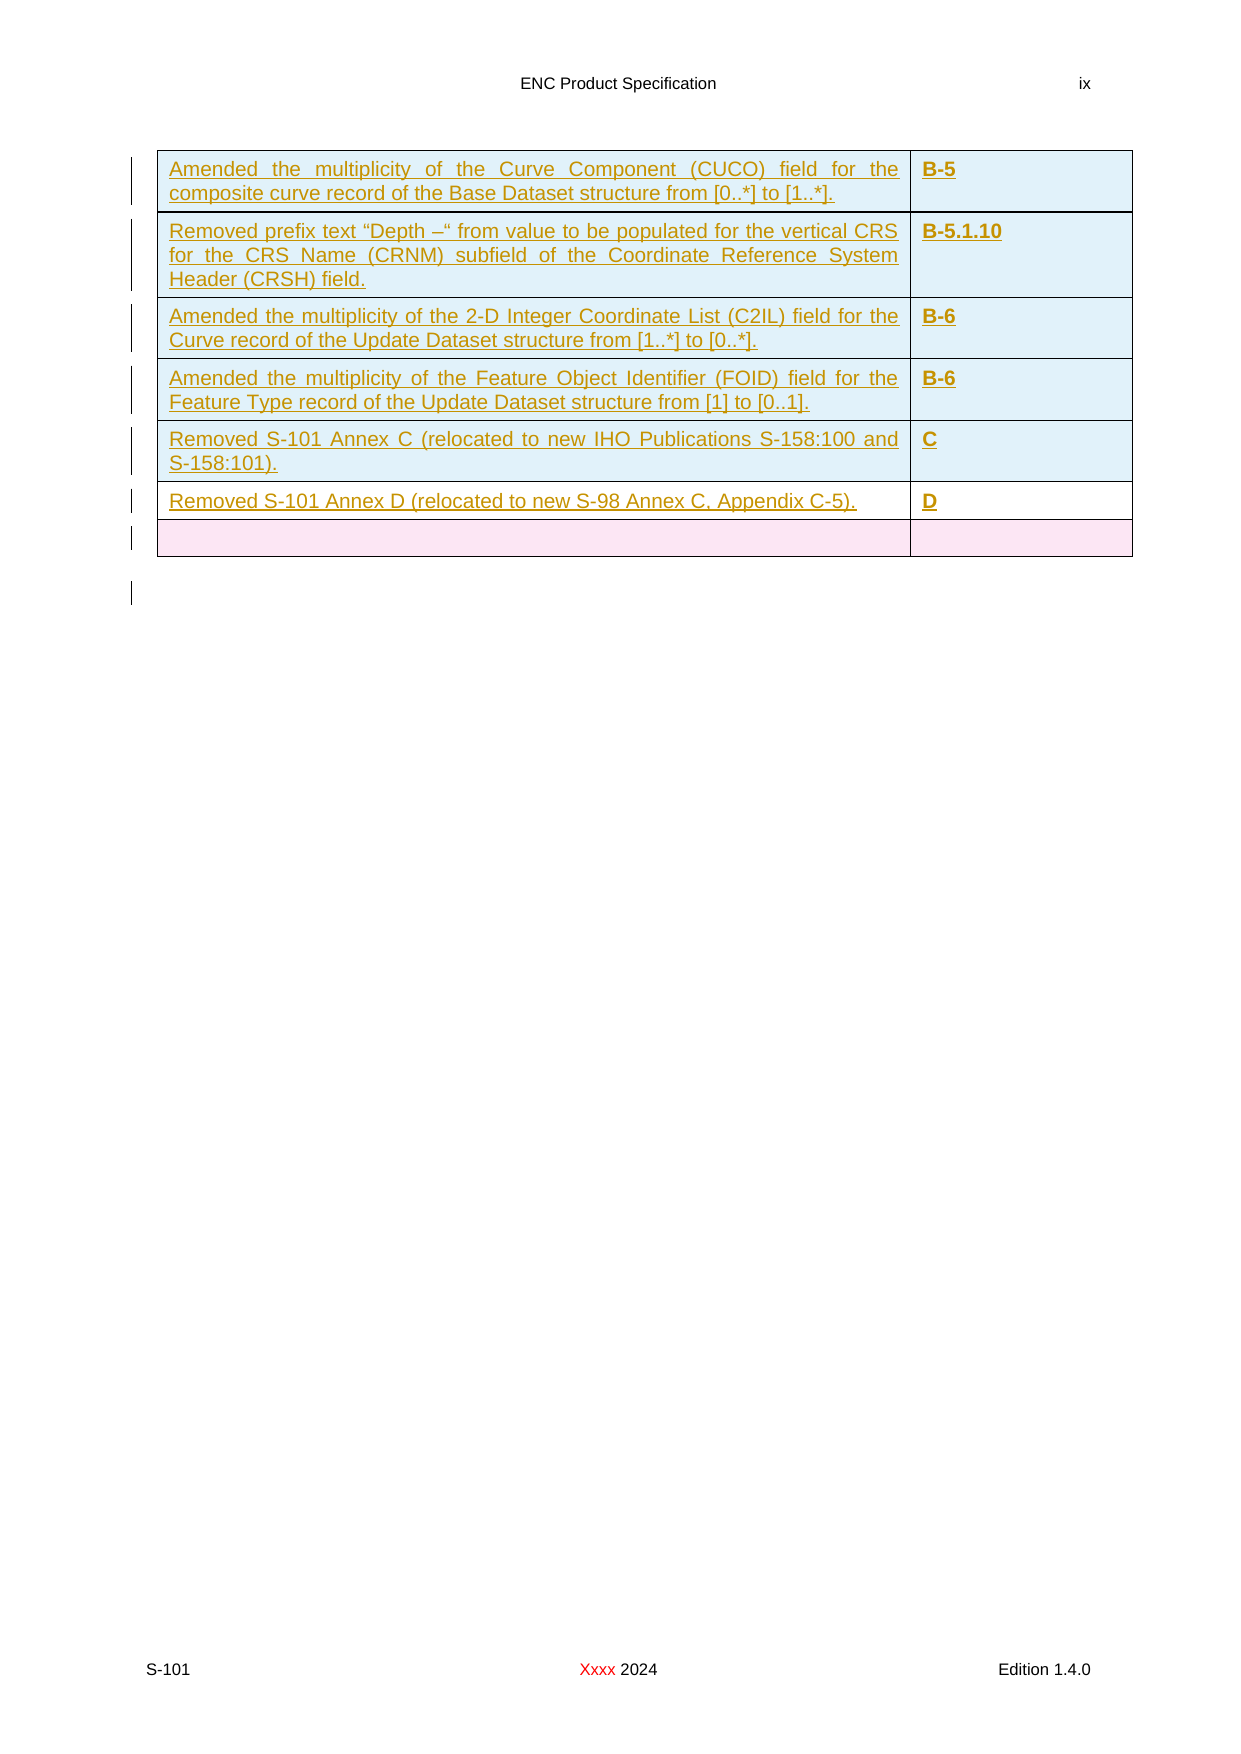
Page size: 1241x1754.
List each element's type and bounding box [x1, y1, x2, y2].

table_cell [158, 482, 910, 519]
table_cell [911, 482, 1132, 519]
